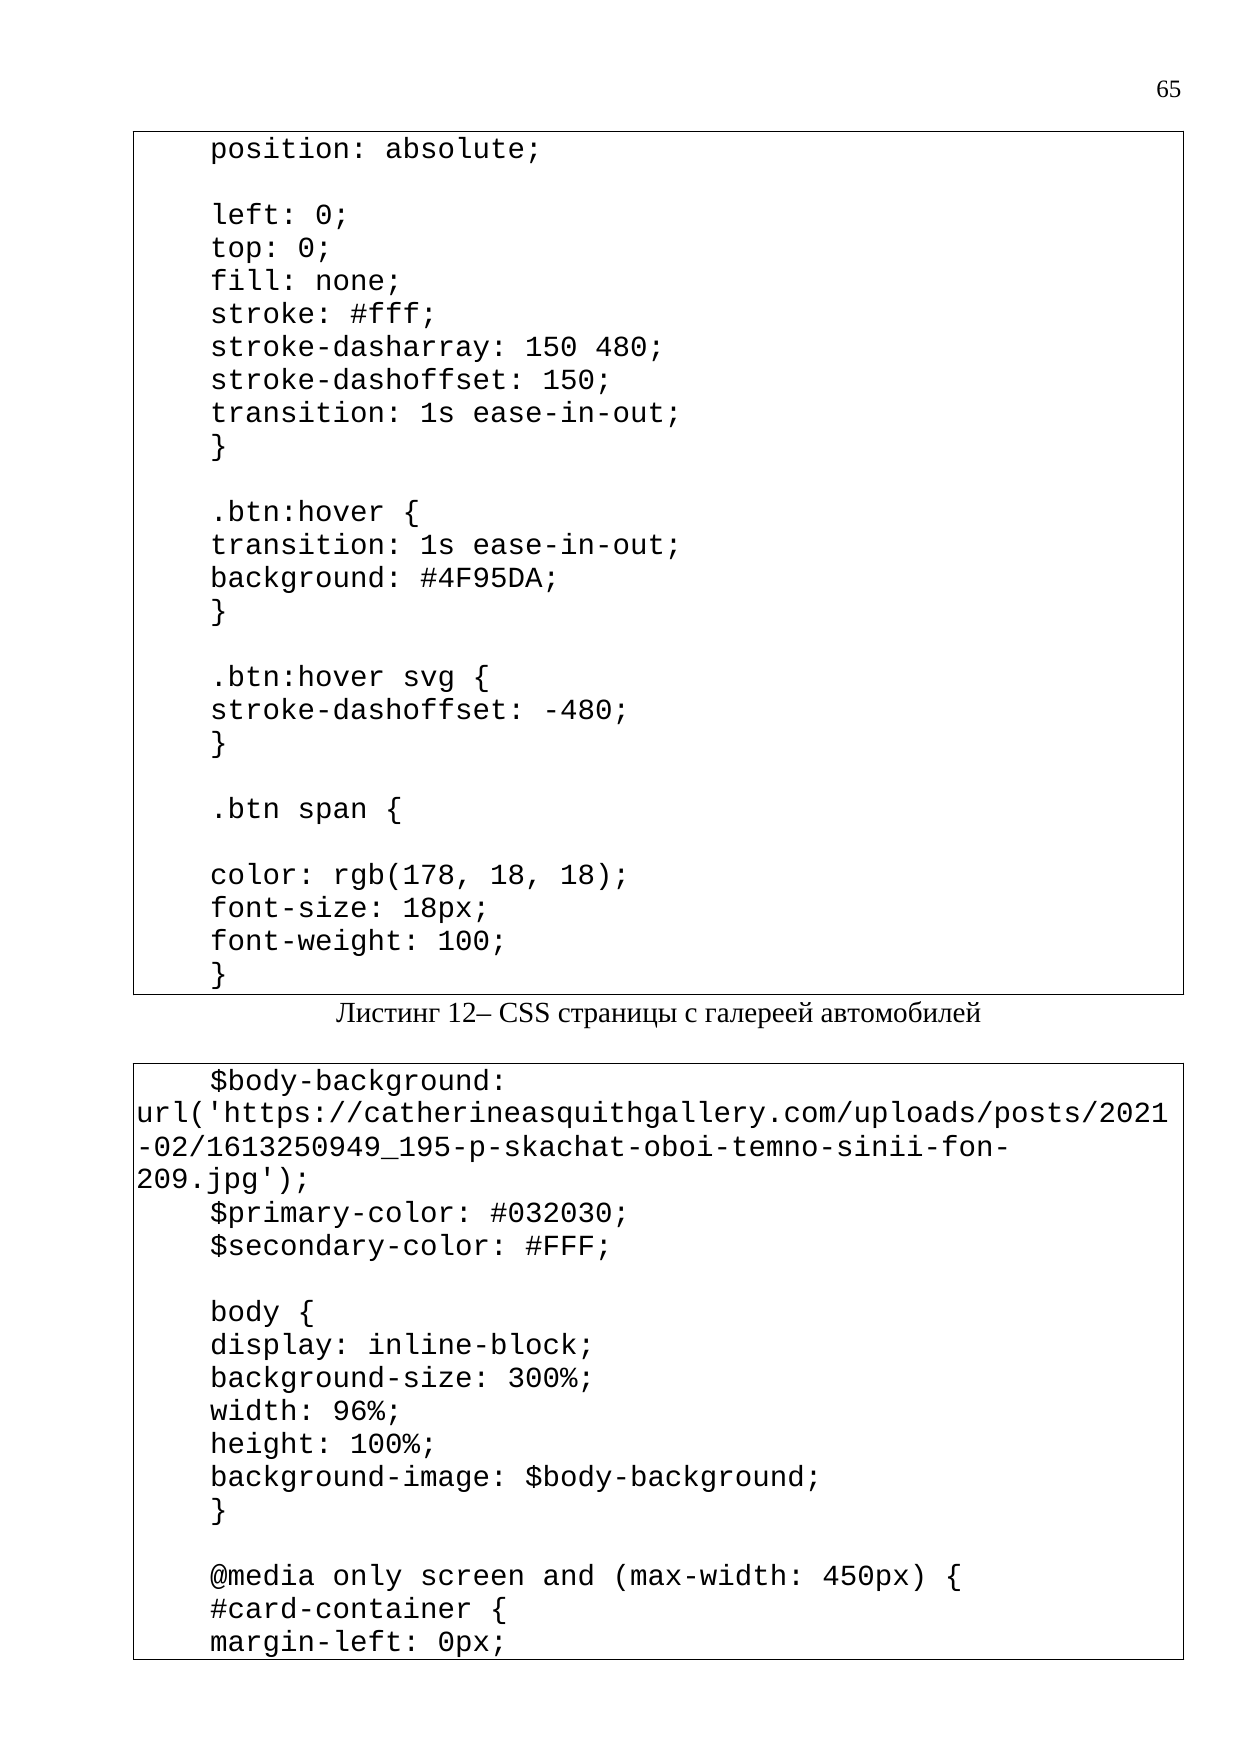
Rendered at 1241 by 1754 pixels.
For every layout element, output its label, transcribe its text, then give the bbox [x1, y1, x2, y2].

text fill: none; [136, 266, 1181, 299]
text top: 0; [136, 233, 1181, 266]
text } [134, 956, 1183, 994]
text .btn:hover { [136, 497, 1181, 530]
text stroke: #fff; [136, 299, 1181, 332]
text color: rgb(178, 18, 18); [136, 860, 1181, 893]
text .btn span { [136, 794, 1181, 827]
text } [136, 728, 1181, 761]
text body { [136, 1297, 1181, 1330]
text stroke-dashoffset: 150; [136, 365, 1181, 398]
text stroke-dasharray: 150 480; [136, 332, 1181, 365]
text @media only screen and (max-width: 450px) { [136, 1561, 1181, 1594]
text font-weight: 100; [136, 926, 1181, 956]
text left: 0; [136, 200, 1181, 233]
text } [136, 1495, 1181, 1528]
text } [136, 431, 1181, 464]
text $body-background: url('https://catherineasquithgallery.com/uploads/posts/2021-02/1613250949_195-p-skachat-oboi-temno-sinii-fon-209.jpg'); [134, 1064, 1183, 1198]
text transition: 1s ease-in-out; [136, 398, 1181, 431]
text font-size: 18px; [136, 893, 1181, 926]
text background-image: $body-background; [136, 1462, 1181, 1495]
text } [136, 596, 1181, 629]
text display: inline-block; [136, 1330, 1181, 1363]
text $secondary-color: #FFF; [136, 1231, 1181, 1264]
text transition: 1s ease-in-out; [136, 530, 1181, 563]
text position: absolute; [134, 132, 1183, 167]
text height: 100%; [136, 1429, 1181, 1462]
text $primary-color: #032030; [136, 1198, 1181, 1231]
text Листинг 12– CSS страницы с галереей автомобилей [136, 995, 1181, 1029]
text .btn:hover svg { [136, 662, 1181, 695]
text #card-container { [136, 1594, 1181, 1627]
text background: #4F95DA; [136, 563, 1181, 596]
text stroke-dashoffset: -480; [136, 695, 1181, 728]
text margin-left: 0px; [136, 1627, 1181, 1659]
text background-size: 300%; [136, 1363, 1181, 1396]
text width: 96%; [136, 1396, 1181, 1429]
